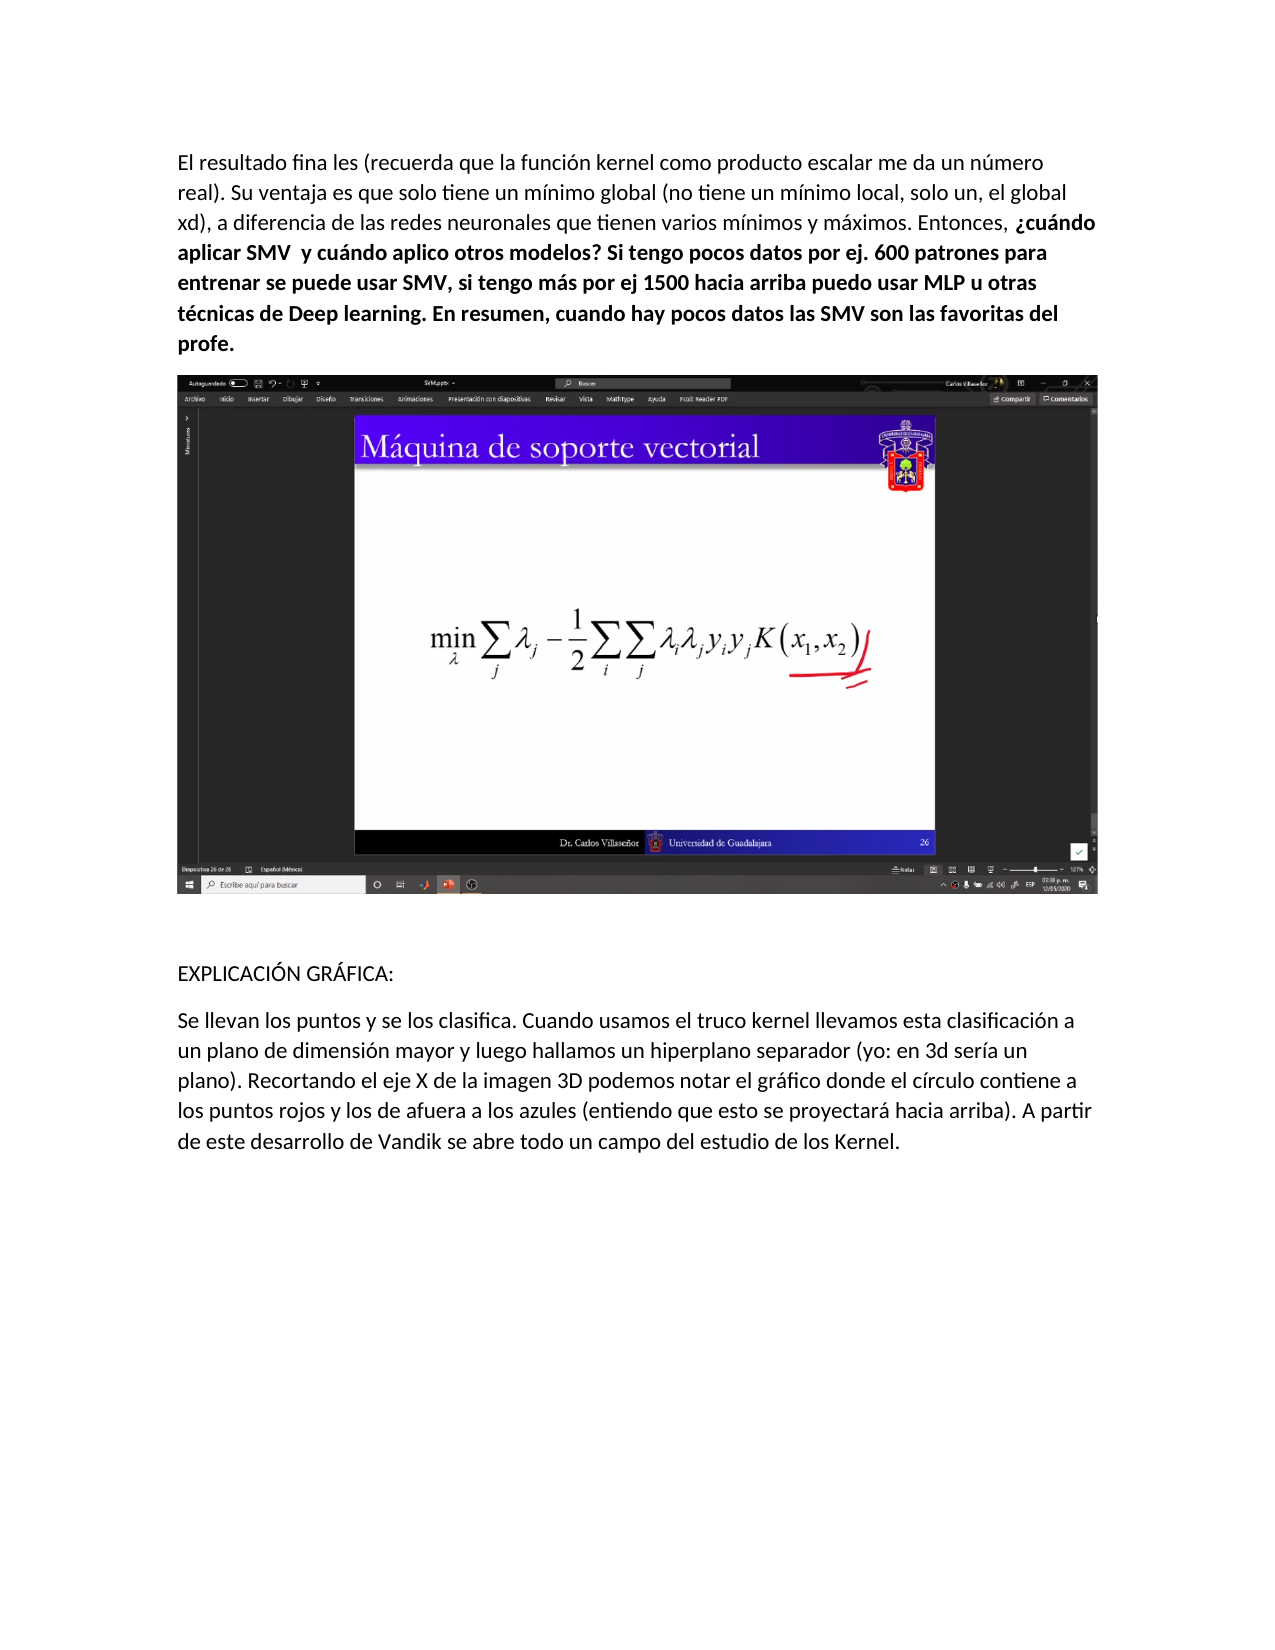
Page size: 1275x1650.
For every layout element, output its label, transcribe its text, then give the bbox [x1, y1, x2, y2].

picture [177, 375, 1098, 894]
text EXPLICACIÓN GRÁFICA: [177, 959, 1098, 987]
text Se llevan los puntos y se los clasifica. Cuando usamos el truco kernel llevamos esta clasificación a un plano de dimensión mayor y luego hallamos un hiperplano separador (yo: en 3d sería un plano). Recortando el eje X de la imagen 3D podemos notar el gráfico donde el círculo contiene a los puntos rojos y los de afuera a los azules (entiendo que esto se proyectará hacia arriba). A partir de este desarrollo de Vandik se abre todo un campo del estudio de los Kernel. [177, 1006, 1098, 1155]
text El resultado fina les (recuerda que la función kernel como producto escalar me da un número real). Su ventaja es que solo tiene un mínimo global (no tiene un mínimo local, solo un, el global xd), a diferencia de las redes neuronales que tienen varios mínimos y máximos. Entonces, ¿cuándo aplicar SMV y cuándo aplico otros modelos? Si tengo pocos datos por ej. 600 patrones para entrenar se puede usar SMV, si tengo más por ej 1500 hacia arriba puedo usar MLP u otras técnicas de Deep learning. En resumen, cuando hay pocos datos las SMV son las favoritas del profe. [177, 148, 1098, 357]
